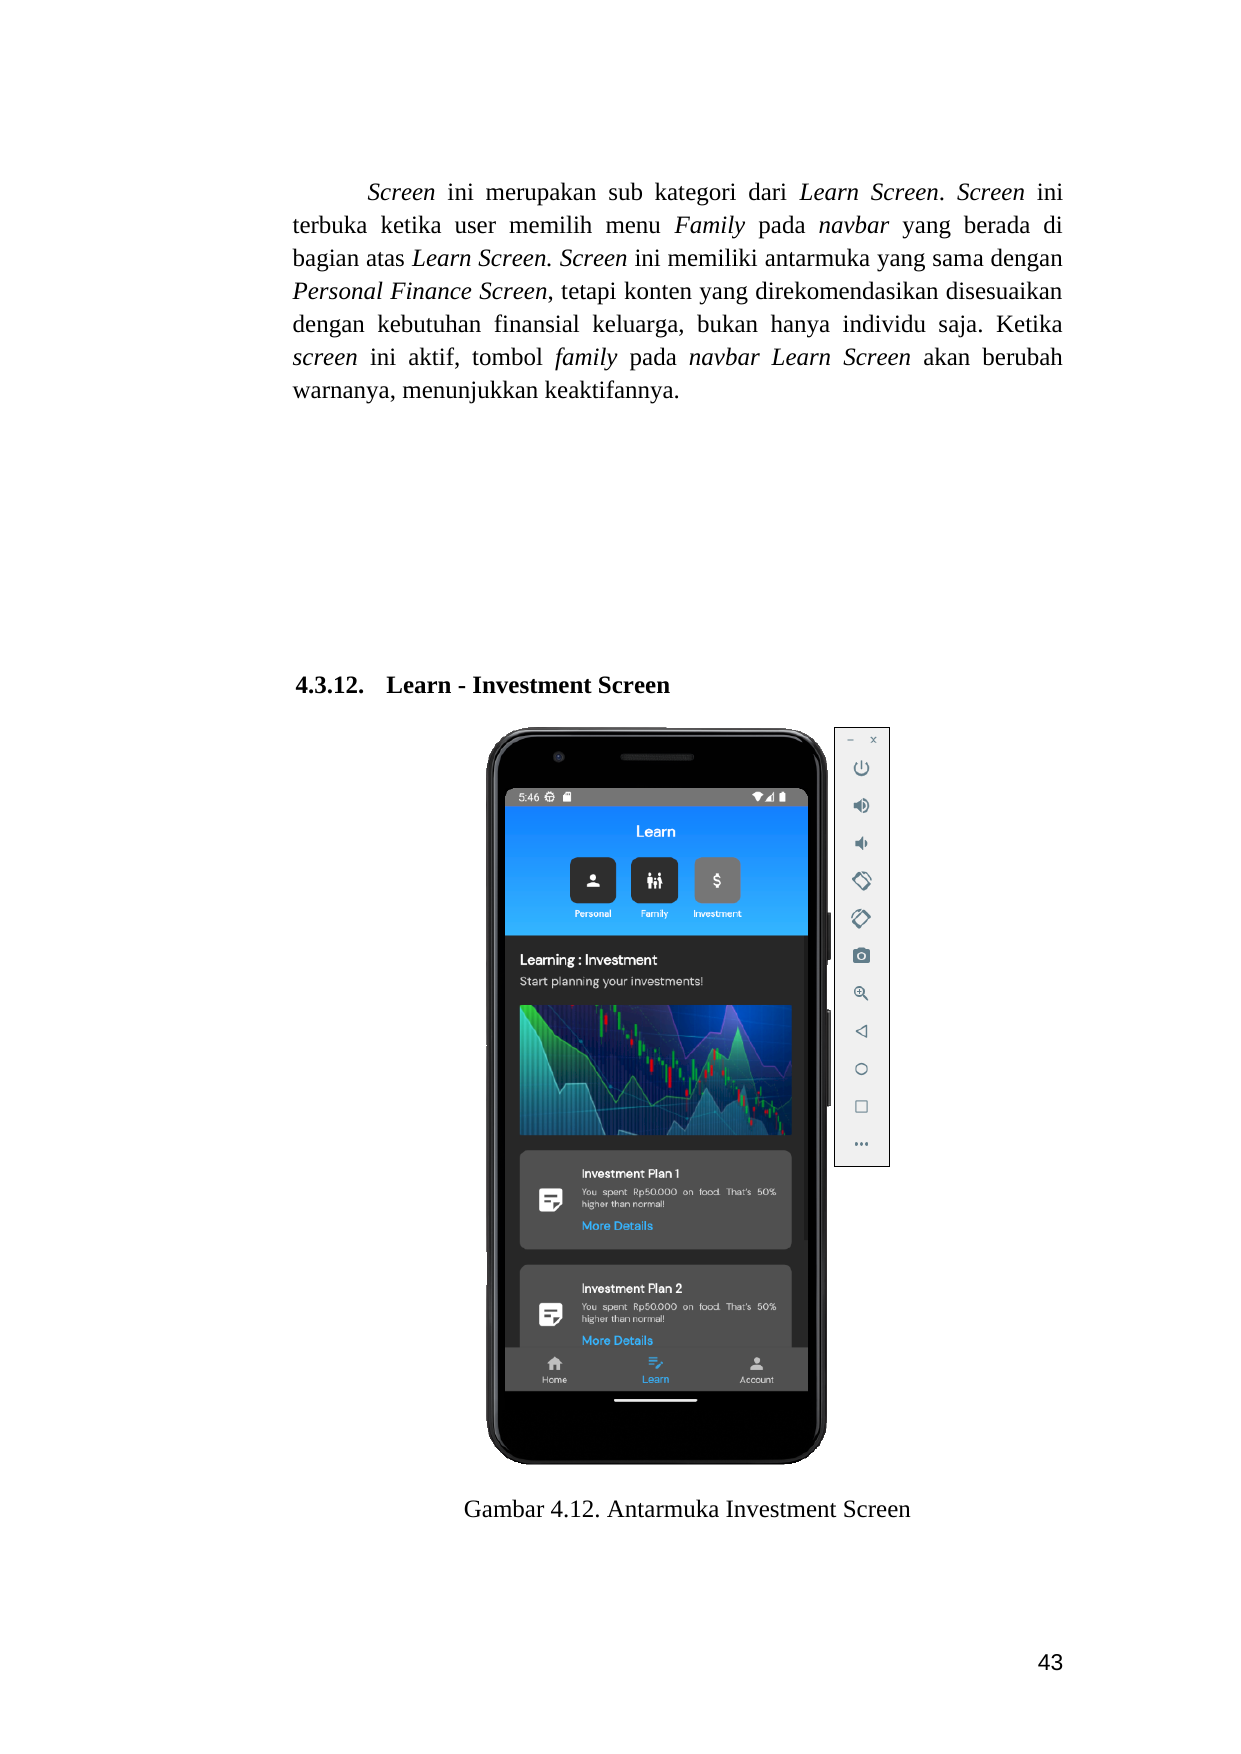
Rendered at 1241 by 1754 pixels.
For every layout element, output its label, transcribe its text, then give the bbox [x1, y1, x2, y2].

text Screen ini merupakan sub kategori dari Learn Screen. Screen ini terbuka ketika user memilih menu Family pada navbar yang berada di bagian atas Learn Screen. Screen ini memiliki antarmuka yang sama dengan Personal Finance Screen, tetapi konten yang direkomendasikan disesuaikan dengan kebutuhan finansial keluarga, bukan hanya individu saja. Ketika screen ini aktif, tombol family pada navbar Learn Screen akan berubah warnanya, menunjukkan keaktifannya. [292, 177, 1063, 404]
picture [477, 719, 897, 1470]
text 4.3.12. Learn - Investment Screen [236, 670, 1064, 698]
text Gambar 4.12. Antarmuka Investment Screen [236, 1494, 1063, 1523]
